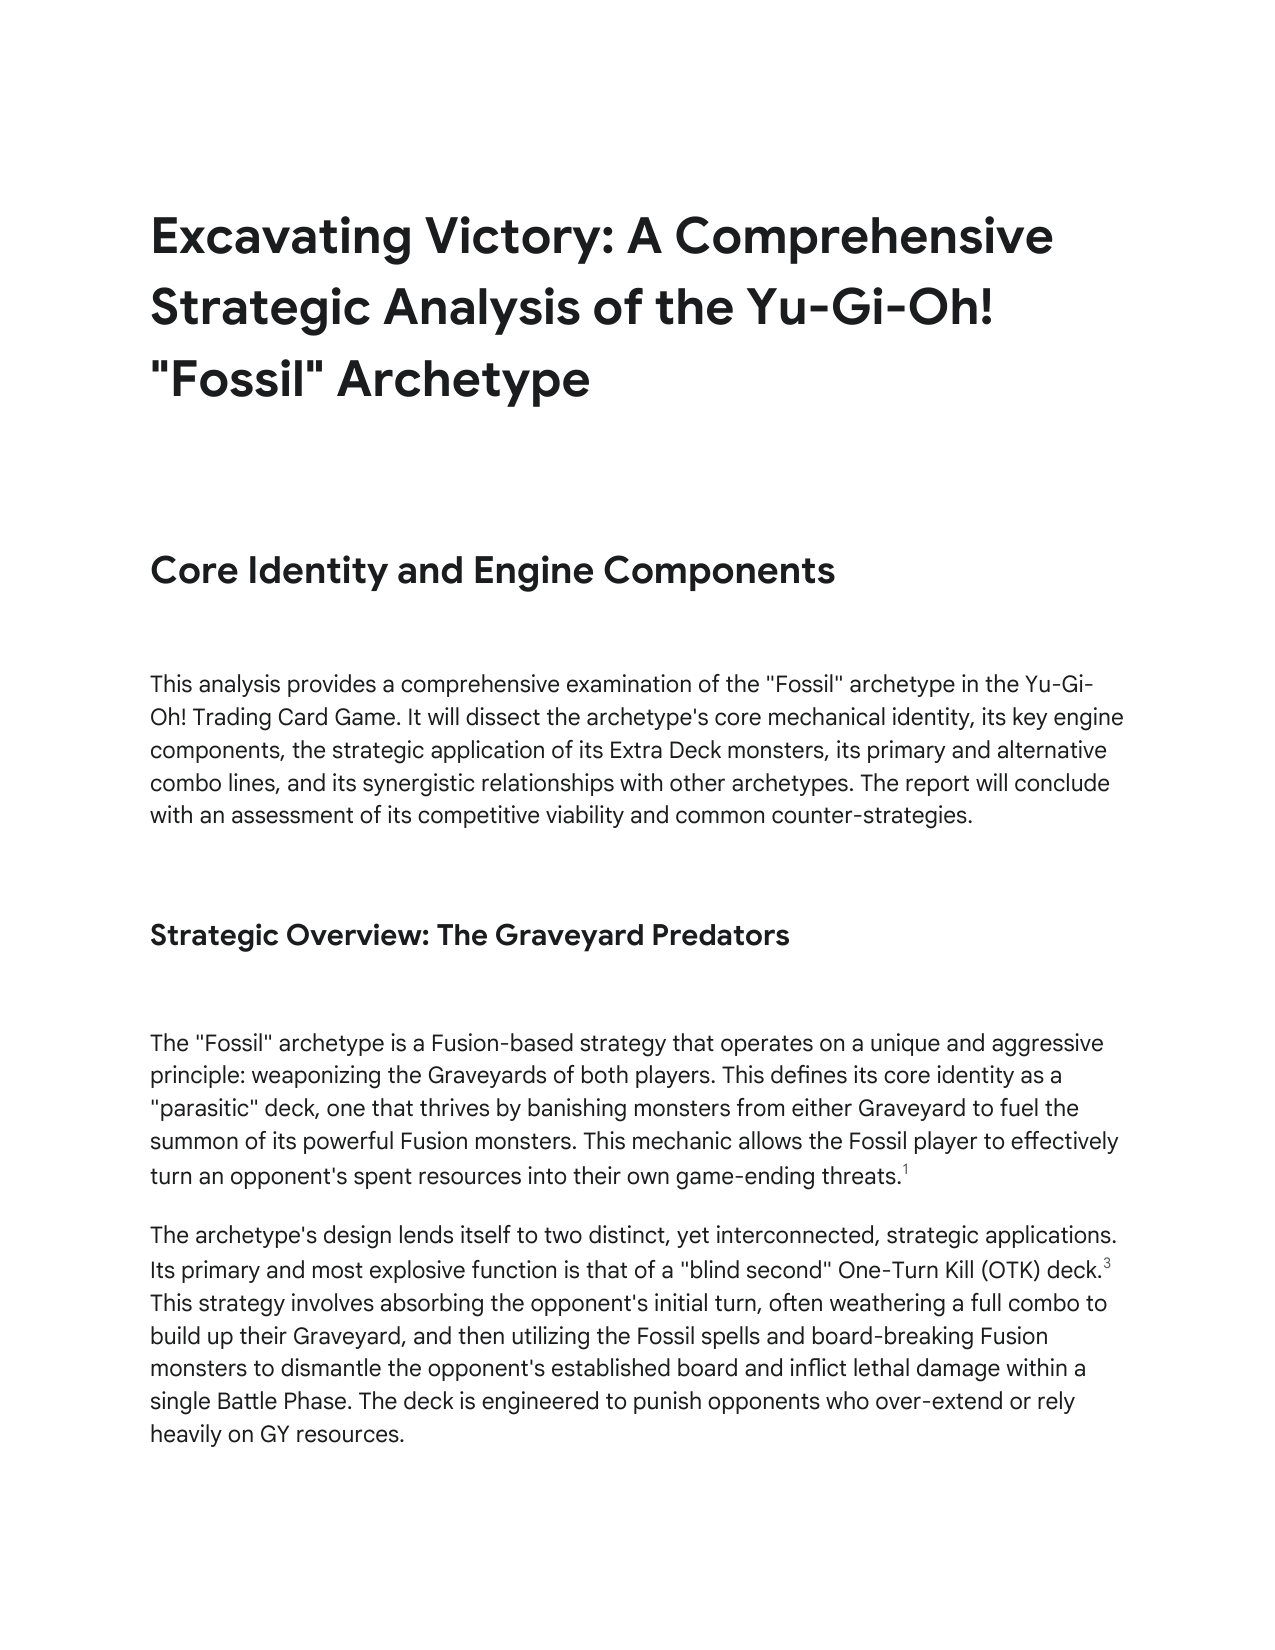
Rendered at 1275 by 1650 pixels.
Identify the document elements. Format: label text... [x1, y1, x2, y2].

text This analysis provides a comprehensive examination of the "Fossil" archetype in the Yu-Gi-Oh! Trading Card Game. It will dissect the archetype's core mechanical identity, its key engine components, the strategic application of its Extra Deck monsters, its primary and alternative combo lines, and its synergistic relationships with other archetypes. The report will conclude with an assessment of its competitive viability and common counter-strategies. [150, 671, 1125, 830]
subtitle Strategic Overview: The Graveyard Predators [150, 917, 1125, 953]
text The archetype's design lends itself to two distinct, yet interconnected, strategic applications. Its primary and most explosive function is that of a "blind second" One-Turn Kill (OTK) deck.3 This strategy involves absorbing the opponent's initial turn, often weathering a full combo to build up their Graveyard, and then utilizing the Fossil spells and board-breaking Fusion monsters to dismantle the opponent's established board and inflict lethal damage within a single Battle Phase. The deck is engineered to punish opponents who over-extend or rely heavily on GY resources. [150, 1221, 1125, 1449]
text The "Fossil" archetype is a Fusion-based strategy that operates on a unique and aggressive principle: weaponizing the Graveyards of both players. This defines its core identity as a "parasitic" deck, one that thrives by banishing monsters from either Graveyard to fuel the summon of its powerful Fusion monsters. This mechanic allows the Fossil player to effectively turn an opponent's spent resources into their own game-ending threats.1 [150, 1029, 1125, 1191]
subtitle Core Identity and Engine Components [150, 547, 1125, 594]
subtitle Excavating Victory: A Comprehensive Strategic Analysis of the Yu-Gi-Oh! "Fossil" Archetype [150, 205, 1125, 410]
